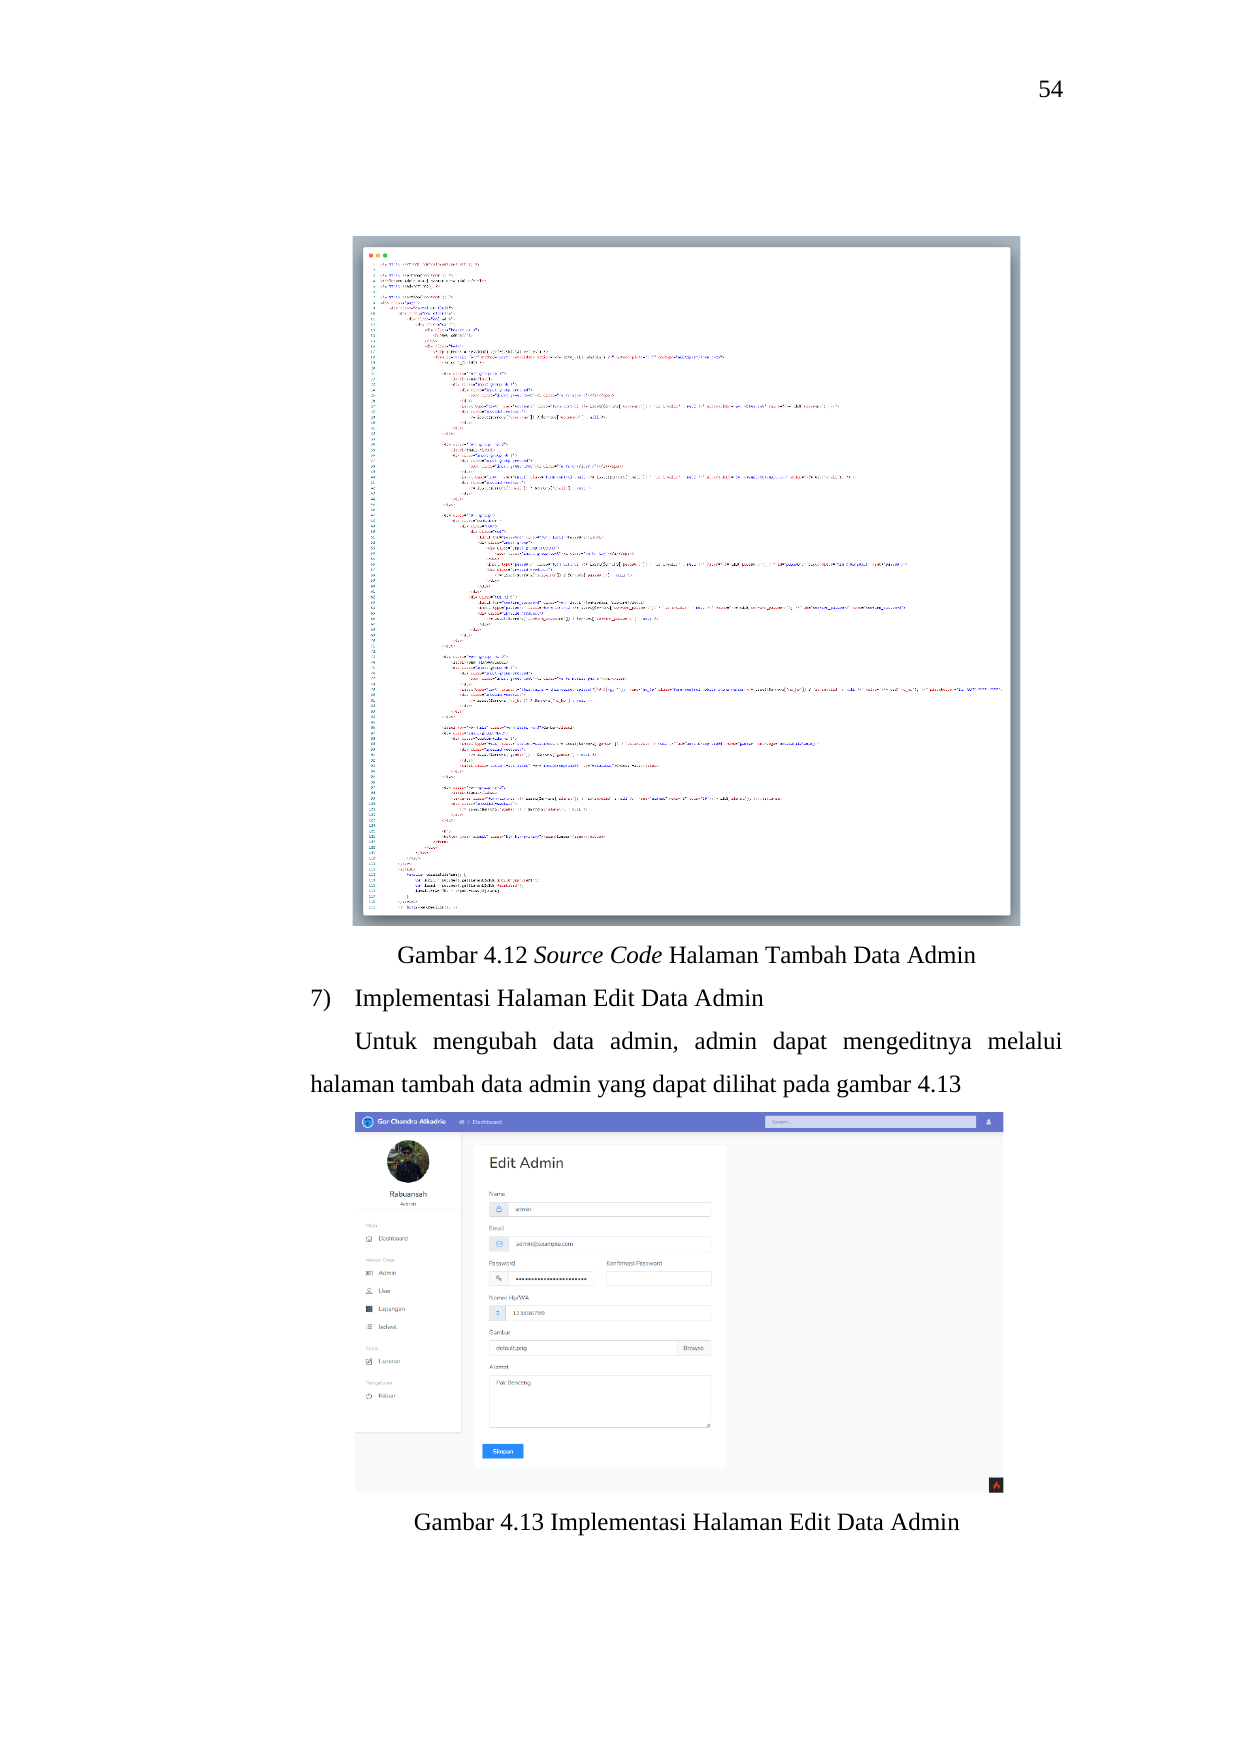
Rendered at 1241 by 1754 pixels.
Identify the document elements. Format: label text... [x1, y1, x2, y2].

list Gambar 4.12 Source Code Halaman Tambah Data Admin [310, 940, 1063, 968]
picture [355, 1112, 1004, 1493]
list Untuk mengubah data admin, admin dapat mengeditnya melalui halaman tambah data admin yang dapat dilihat pada gambar 4.13 [310, 1026, 1063, 1098]
picture [352, 236, 1021, 926]
list Implementasi Halaman Edit Data Admin [310, 983, 1063, 1012]
list Gambar 4.13 Implementasi Halaman Edit Data Admin [310, 1507, 1063, 1536]
